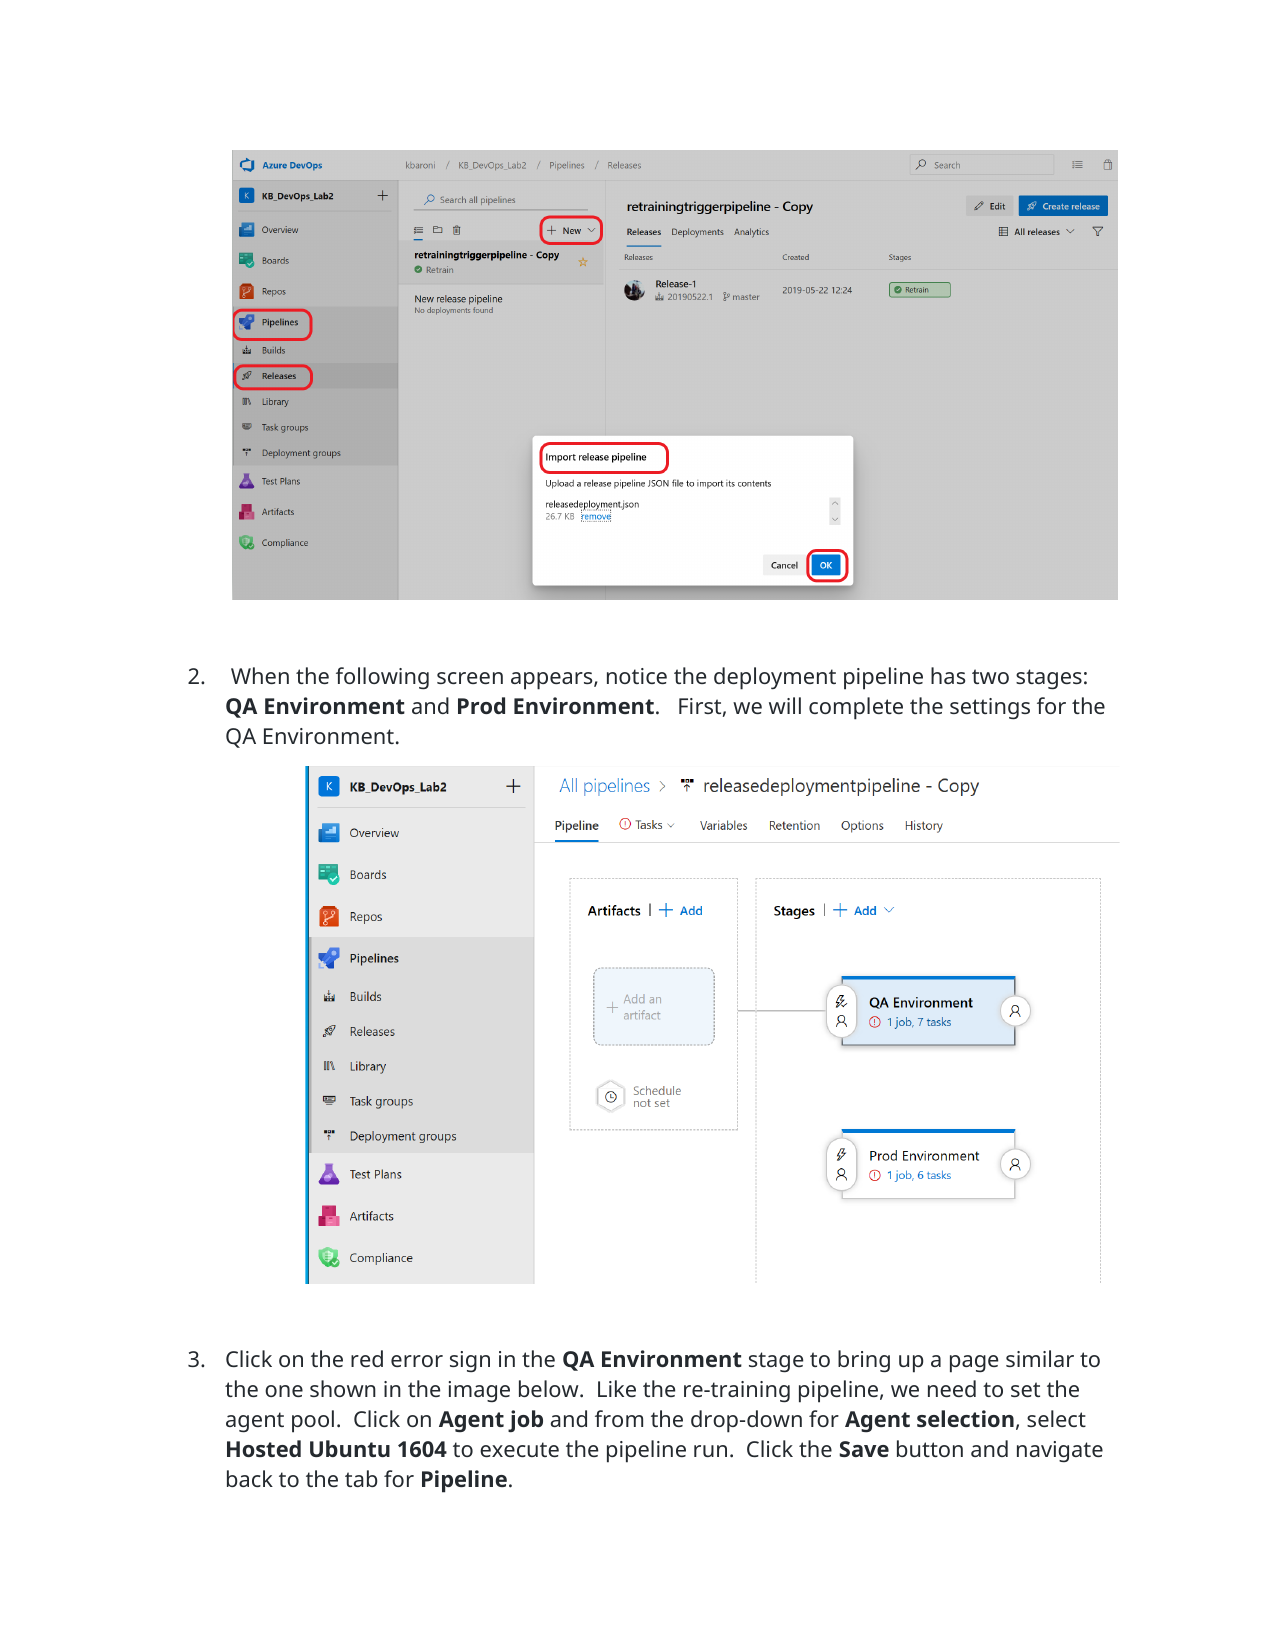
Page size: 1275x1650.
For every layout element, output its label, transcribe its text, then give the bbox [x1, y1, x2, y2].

picture [309, 766, 1120, 1284]
list When the following screen appears, notice the deployment pipeline has two stages: QA Environment and Prod Environment. First, we will complete the settings for the QA Environment. [187, 661, 1125, 750]
picture [232, 150, 1118, 600]
list Click on the red error sign in the QA Environment stage to bring up a page similar to the one shown in the image below. Like the re-training pipeline, we need to set the agent pool. Click on Agent job and from the drop-down for Agent selection, select Hosted Ubuntu 1604 to execute the pipeline run. Click the Save button and navigate back to the tab for Pipeline. [187, 1344, 1125, 1493]
